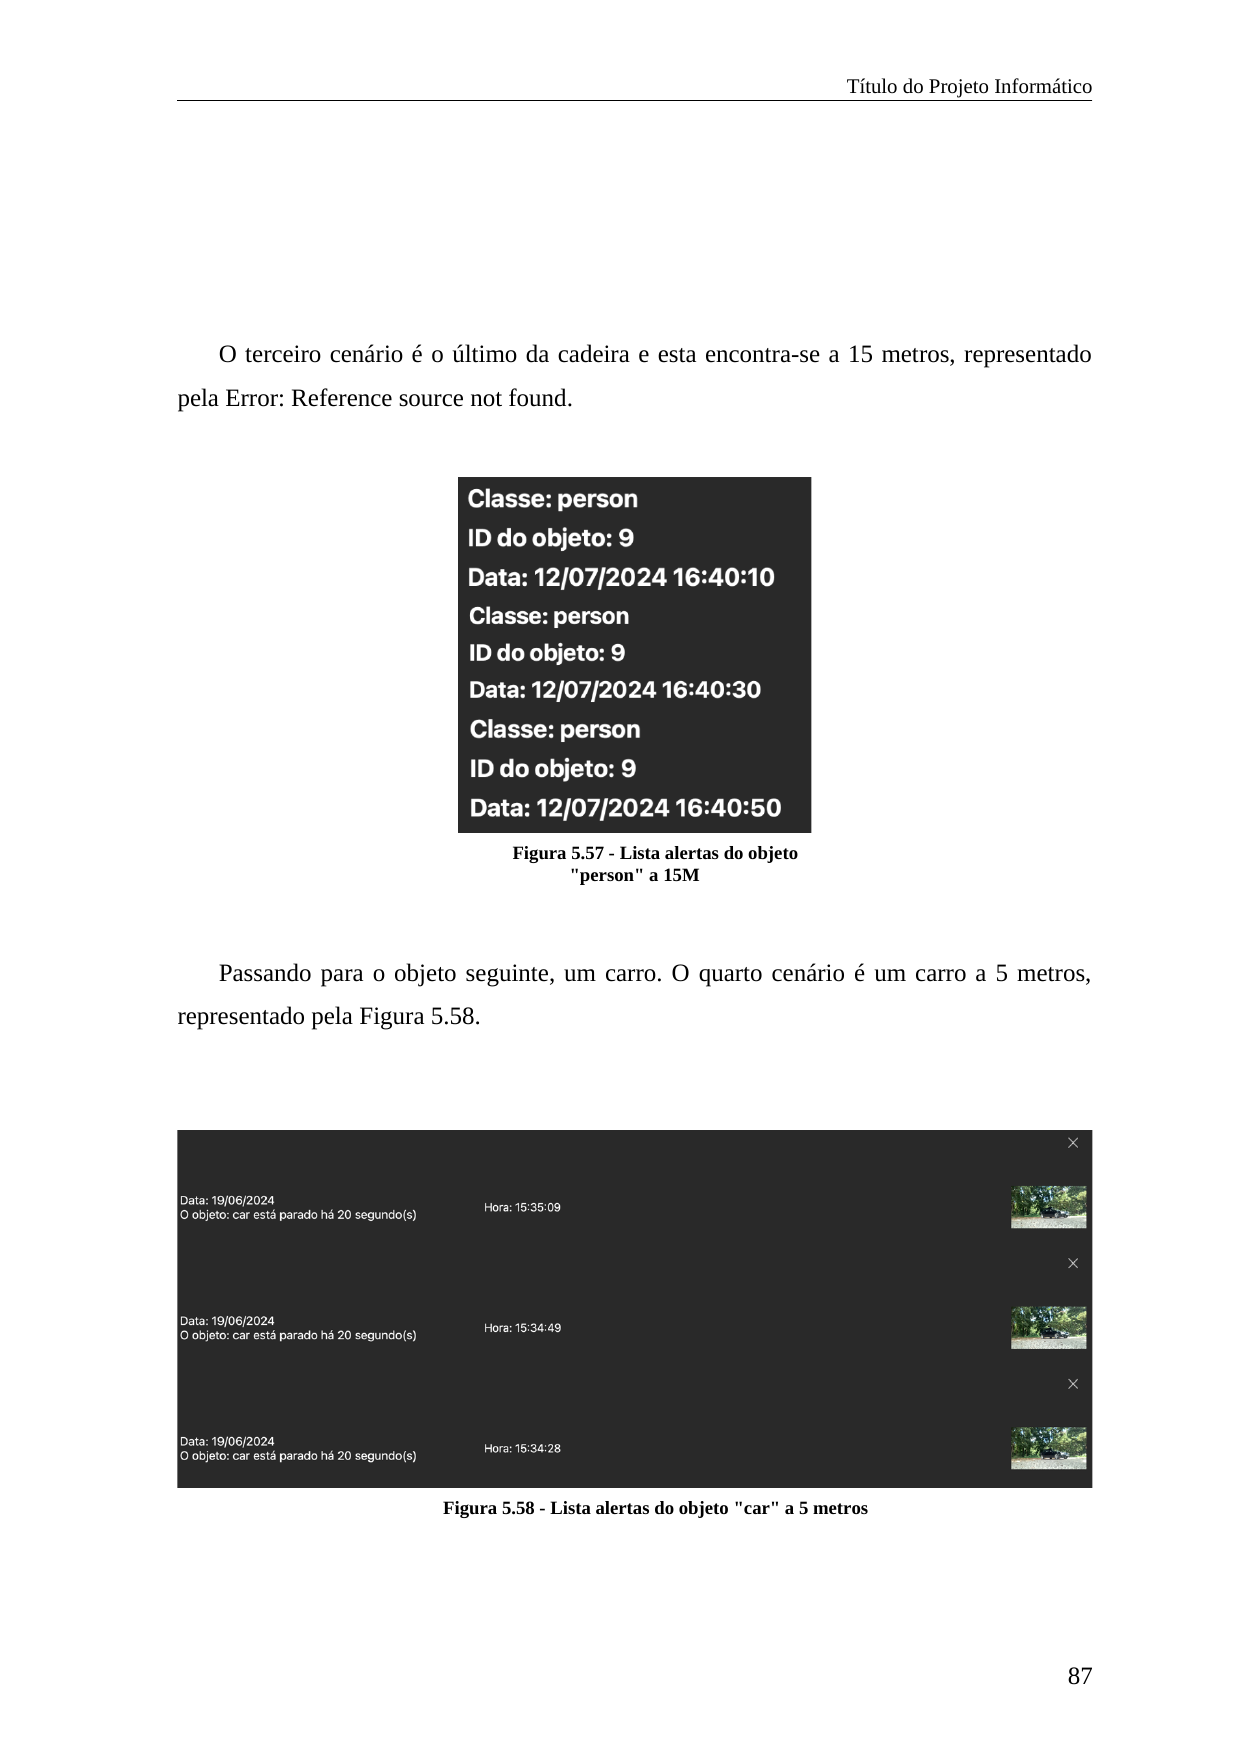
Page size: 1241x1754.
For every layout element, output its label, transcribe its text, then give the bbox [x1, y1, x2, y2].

picture [458, 474, 812, 833]
picture [177, 1130, 1093, 1488]
